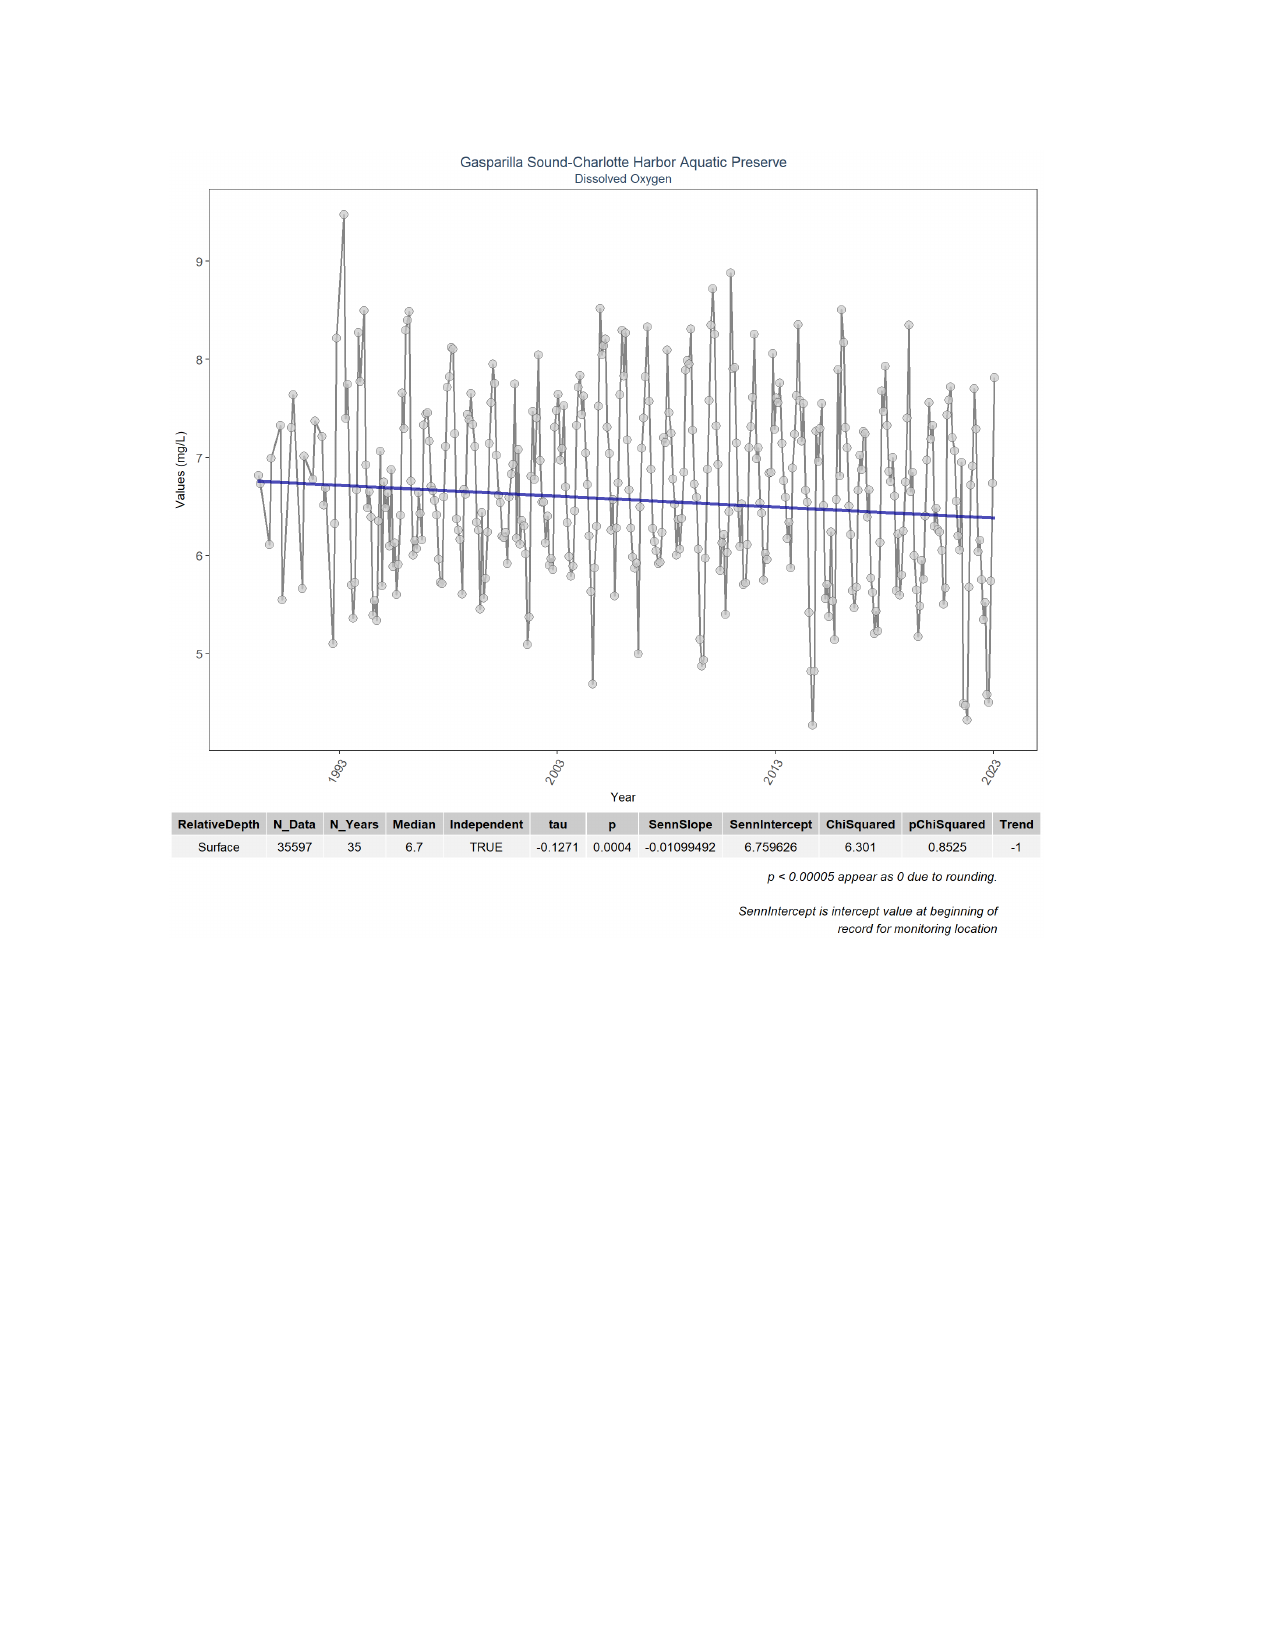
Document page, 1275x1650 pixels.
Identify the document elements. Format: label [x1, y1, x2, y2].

picture [168, 150, 1044, 938]
